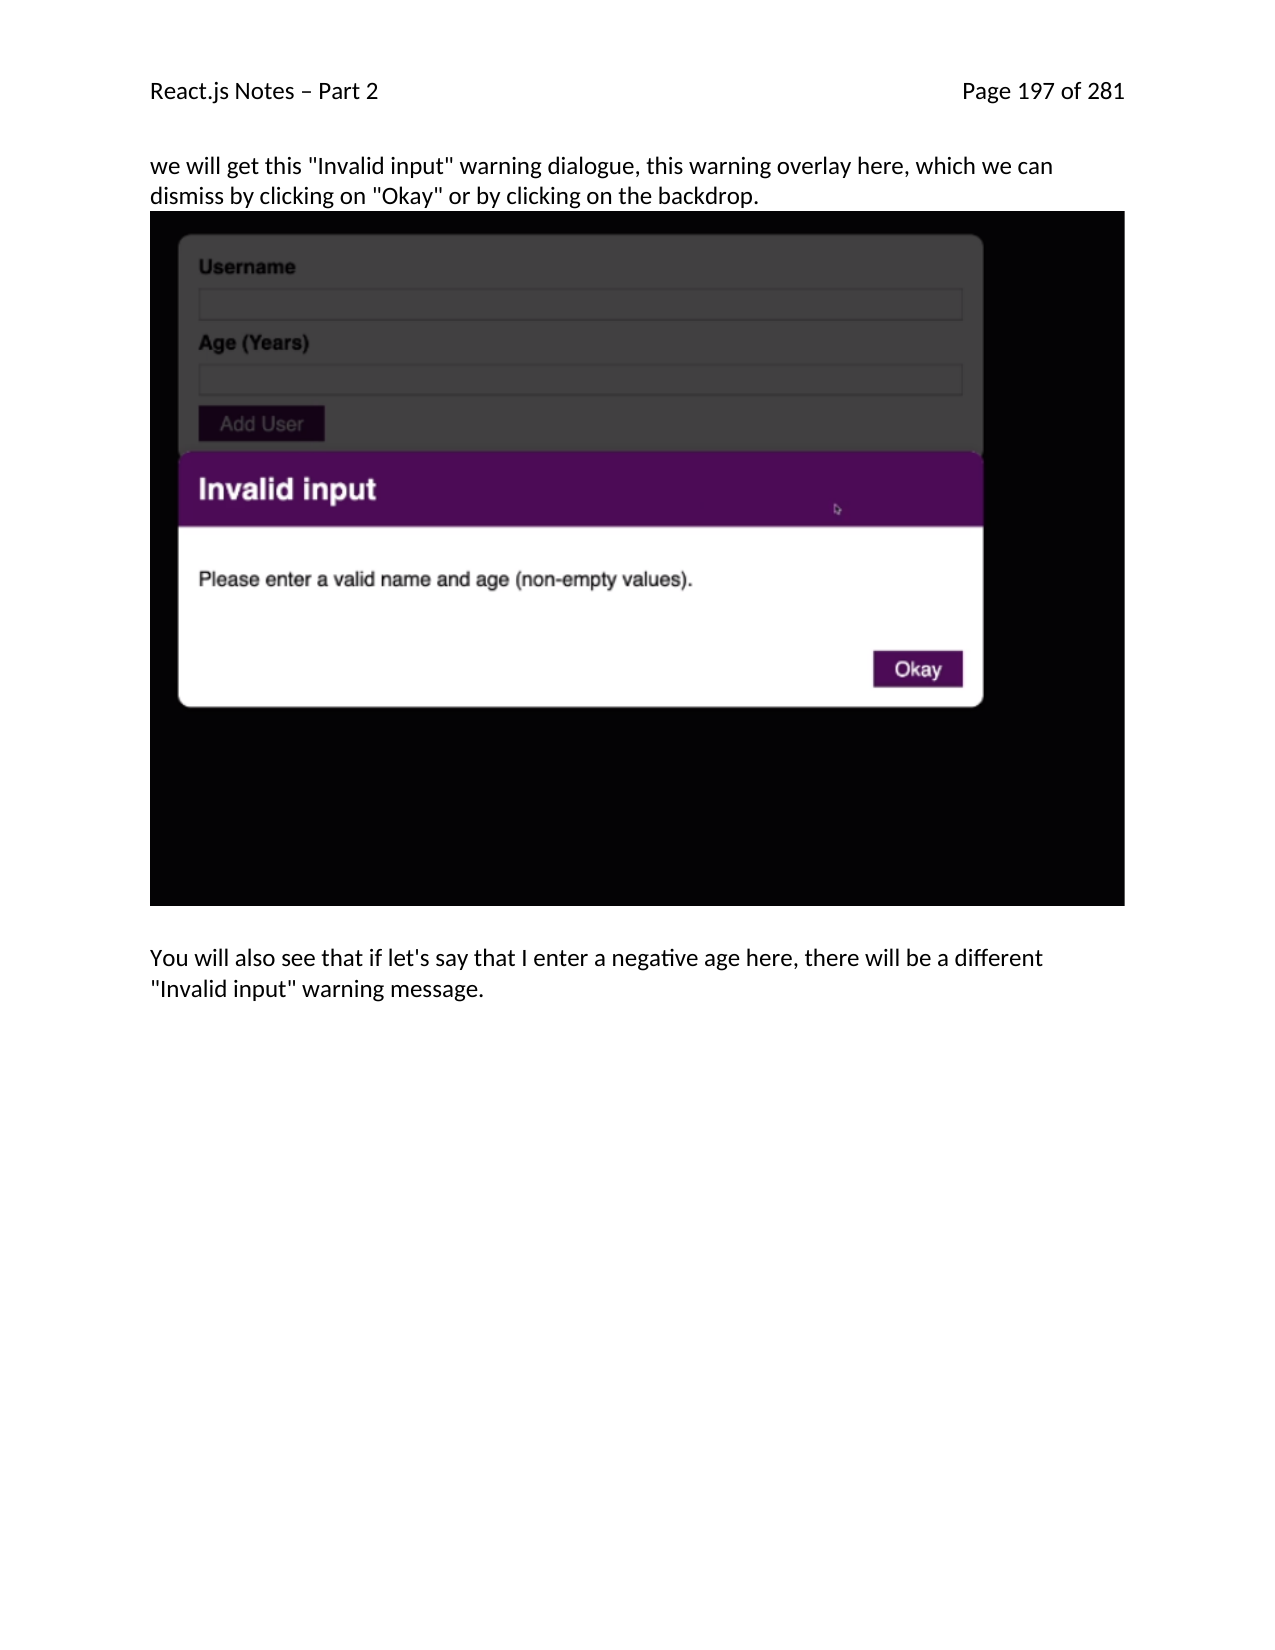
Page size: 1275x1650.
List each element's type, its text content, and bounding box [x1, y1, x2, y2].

picture [150, 211, 1125, 906]
text You will also see that if let's say that I enter a negative age here, there will be a different "Invalid input" warning message. [150, 942, 1125, 1003]
text we will get this "Invalid input" warning dialogue, this warning overlay here, which we can dismiss by clicking on "Okay" or by clicking on the backdrop. [150, 150, 1125, 211]
